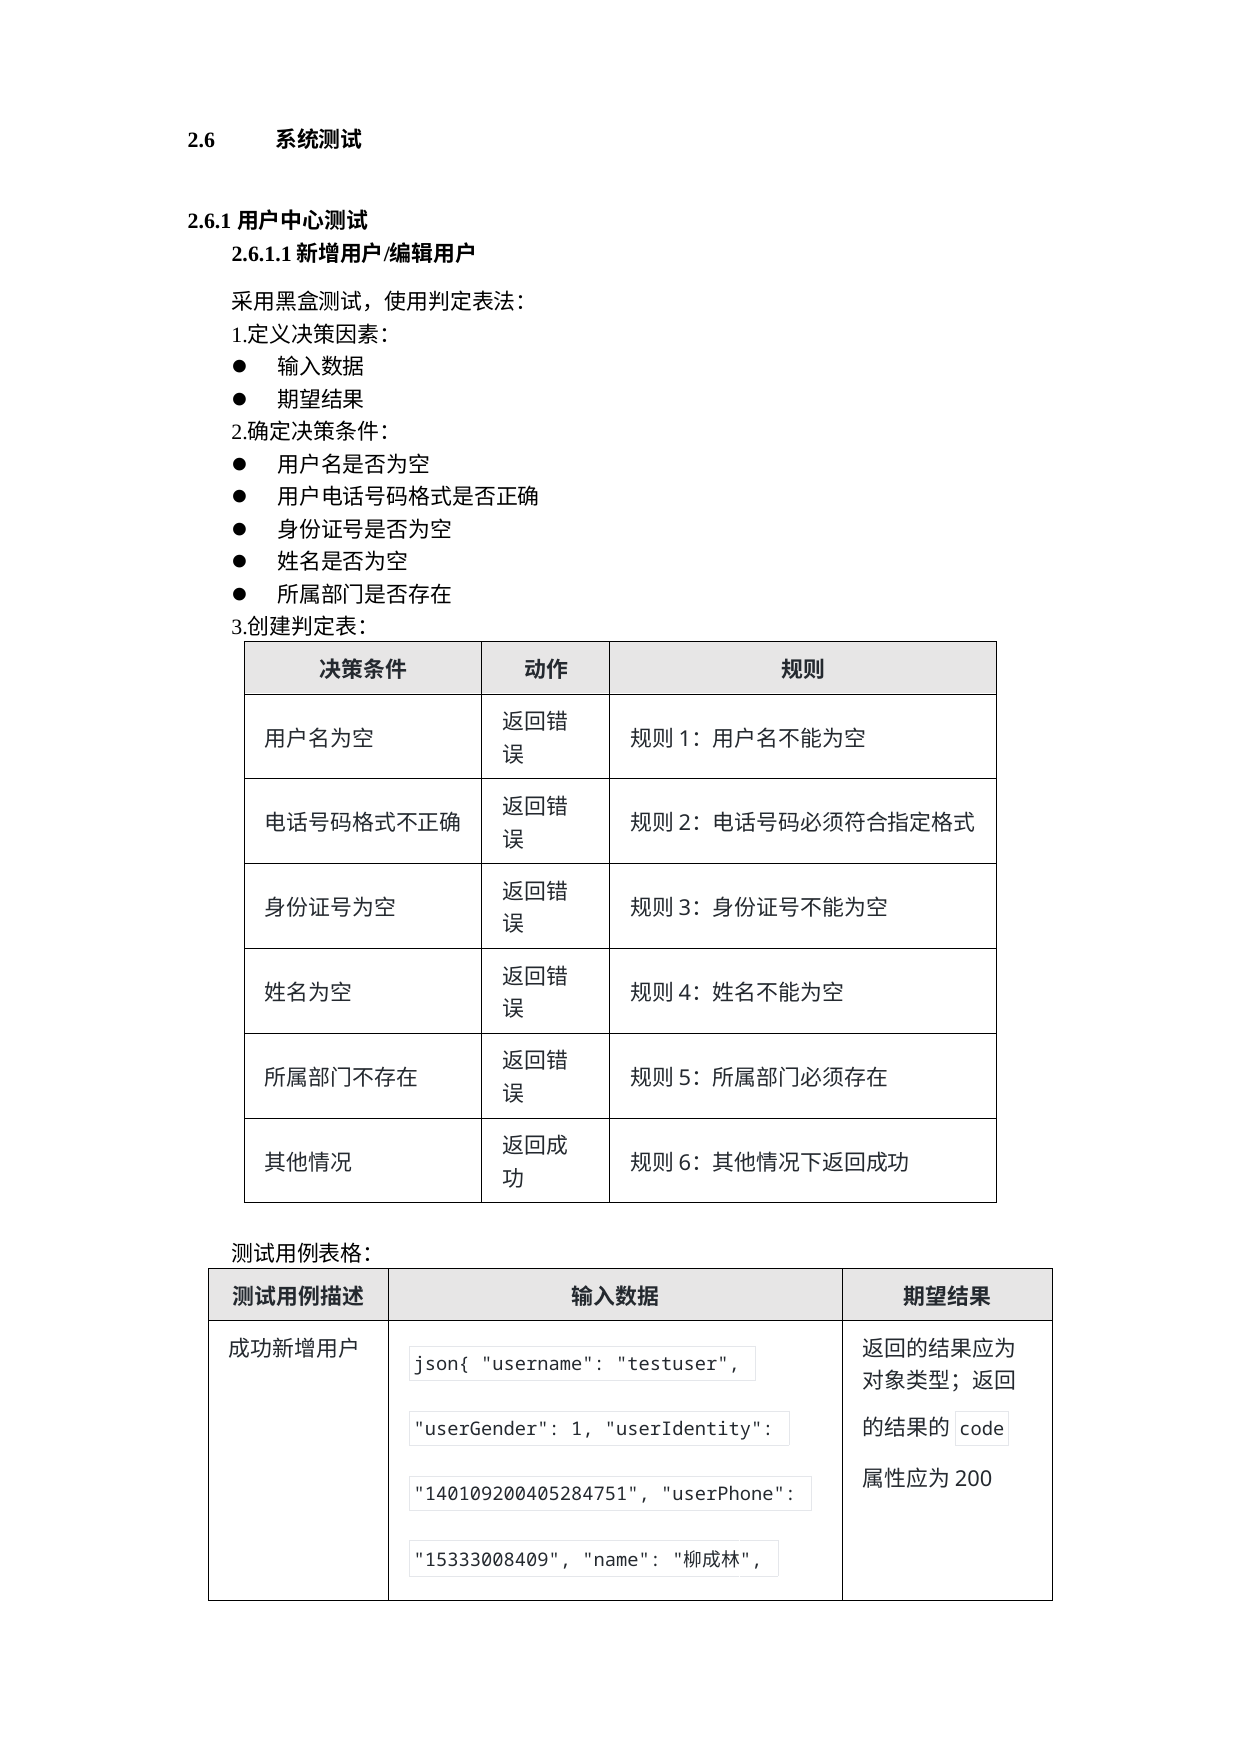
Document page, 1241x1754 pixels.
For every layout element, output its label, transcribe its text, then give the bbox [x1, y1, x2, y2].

table_cell 所属部门不存在 [245, 1034, 481, 1117]
table_header 输入数据 [389, 1269, 842, 1320]
list 期望结果 [231, 381, 1053, 414]
table_cell 返回错误 [482, 864, 609, 948]
table_cell 返回错误 [482, 949, 609, 1033]
list 姓名是否为空 [231, 544, 1053, 576]
text 测试用例表格： [187, 1236, 1053, 1268]
list 输入数据 [231, 349, 1053, 381]
list 用户名是否为空 [231, 446, 1053, 479]
table_cell 规则5：所属部门必须存在 [610, 1034, 996, 1117]
table_cell 身份证号为空 [245, 864, 481, 948]
table_cell 规则4：姓名不能为空 [610, 949, 996, 1033]
table_cell 规则1：用户名不能为空 [610, 695, 996, 778]
list 用户电话号码格式是否正确 [231, 479, 1053, 511]
text 3.创建判定表： [231, 609, 1053, 641]
list 身份证号是否为空 [231, 511, 1053, 544]
table_cell 规则3：身份证号不能为空 [610, 864, 996, 948]
table_cell 返回错误 [482, 779, 609, 863]
subtitle 2.6 系统测试 [187, 122, 1053, 154]
table_cell 返回的结果应为对象类型；返回的结果的code属性应为200 [843, 1321, 1052, 1600]
table_header 测试用例描述 [209, 1269, 388, 1320]
text 2.6.1 用户中心测试 [187, 203, 1053, 235]
table_cell 成功新增用户 [209, 1321, 388, 1600]
table_cell 其他情况 [245, 1119, 481, 1202]
table_header 决策条件 [245, 642, 481, 693]
table_cell 用户名为空 [245, 695, 481, 778]
table_cell 姓名为空 [245, 949, 481, 1033]
table_cell 返回成功 [482, 1119, 609, 1202]
table_header 规则 [610, 642, 996, 693]
table_cell 返回错误 [482, 695, 609, 778]
table_cell 电话号码格式不正确 [245, 779, 481, 863]
list 所属部门是否存在 [231, 576, 1053, 609]
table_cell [389, 1321, 842, 1600]
table_header 期望结果 [843, 1269, 1052, 1320]
text 2.6.1.1新增用户/编辑用户 [187, 235, 1053, 268]
table_header 动作 [482, 642, 609, 693]
table_cell 规则2：电话号码必须符合指定格式 [610, 779, 996, 863]
text 采用黑盒测试，使用判定表法： [187, 284, 1053, 316]
table_cell 规则6：其他情况下返回成功 [610, 1119, 996, 1202]
table_cell 返回错误 [482, 1034, 609, 1117]
text 1.定义决策因素： [187, 316, 1053, 349]
text 2.确定决策条件： [187, 414, 1053, 446]
